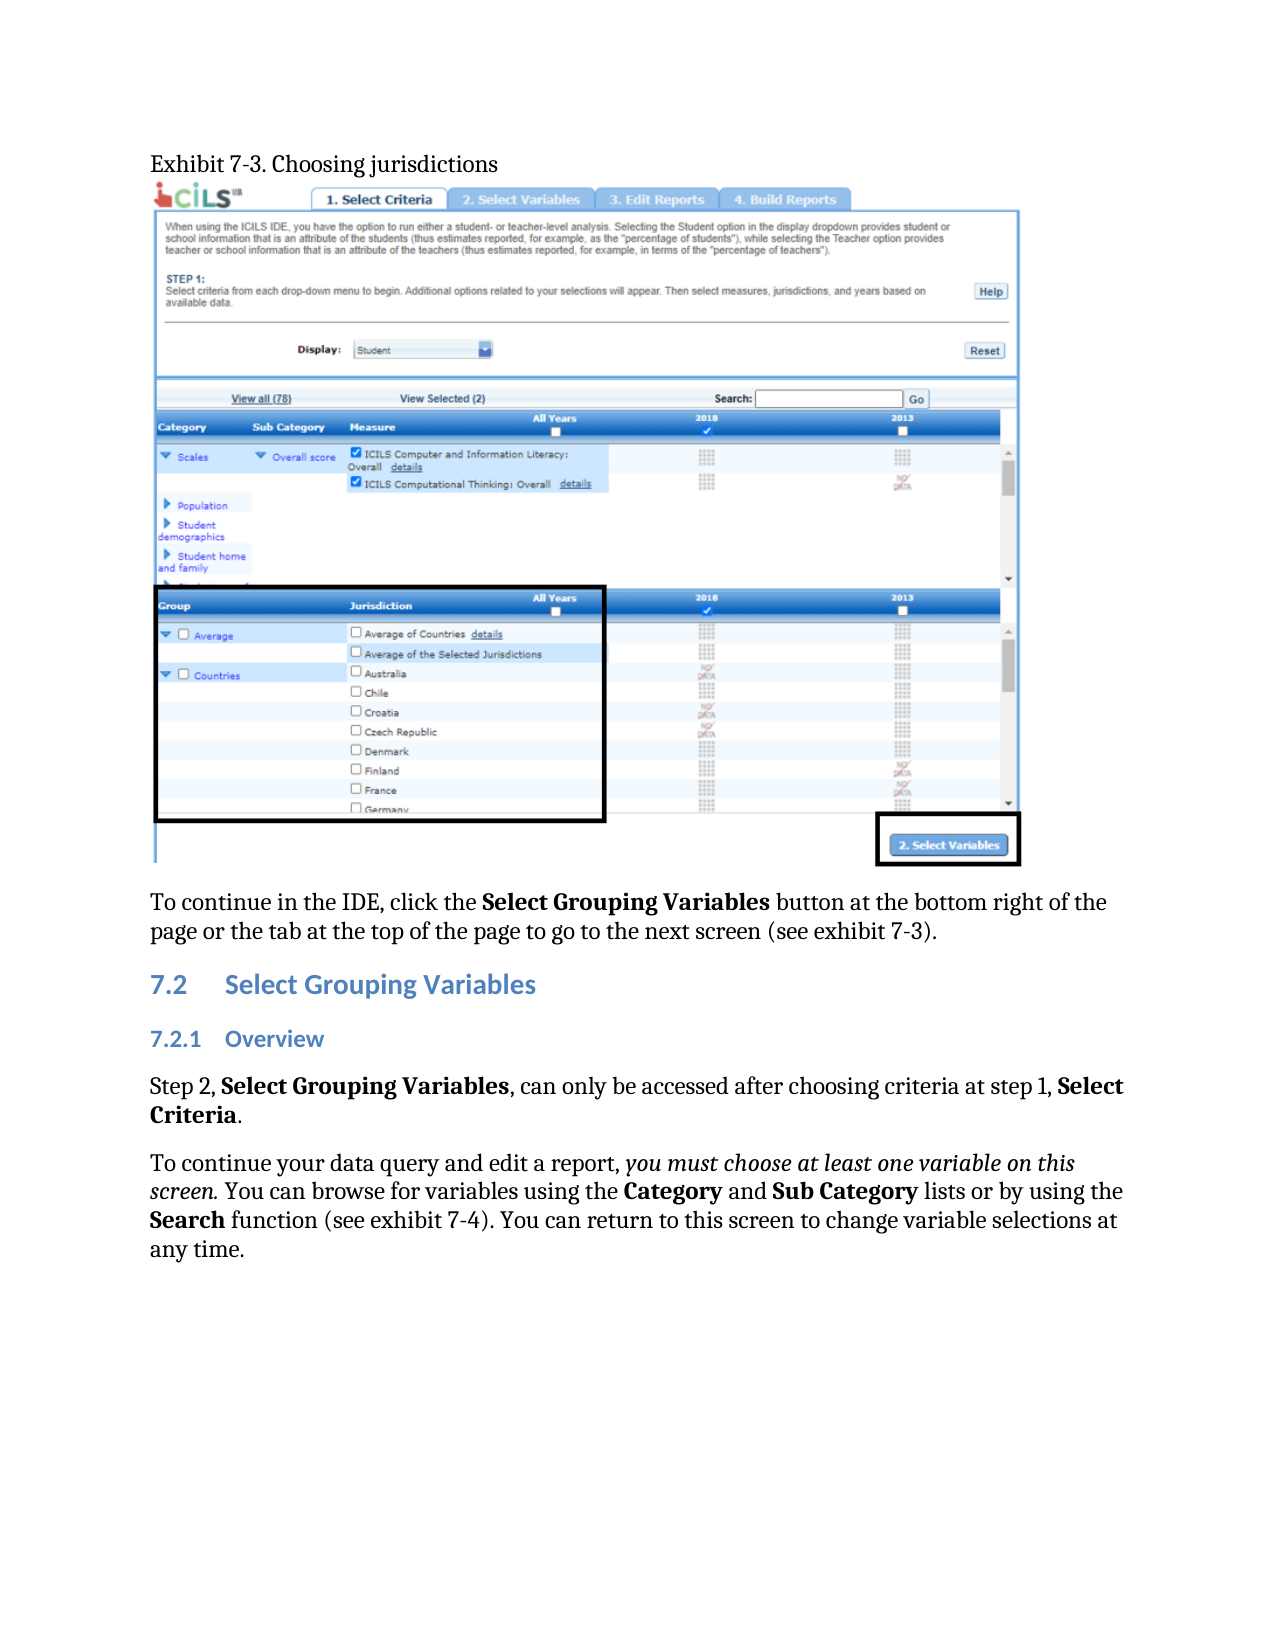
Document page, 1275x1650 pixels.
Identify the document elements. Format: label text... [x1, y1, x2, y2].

text Step 2, Select Grouping Variables, can only be accessed after choosing criteria at step 1, Select Criteria. [150, 1072, 1125, 1130]
picture [150, 178, 1025, 870]
text To continue your data query and edit a report, you must choose at least one variable on this screen. You can browse for variables using the Category and Sub Category lists or by using the Search function (see exhibit 7-4). You can return to this screen to change variable selections at any time. [150, 1148, 1125, 1263]
subtitle 7.2.1 Overview [150, 1023, 1125, 1053]
subtitle 7.2 Select Grouping Variables [150, 966, 1125, 1002]
text To continue in the IDE, click the Select Grouping Variables button at the bottom right of the page or the tab at the top of the page to go to the next screen (see exhibit 7-3). [150, 888, 1125, 946]
